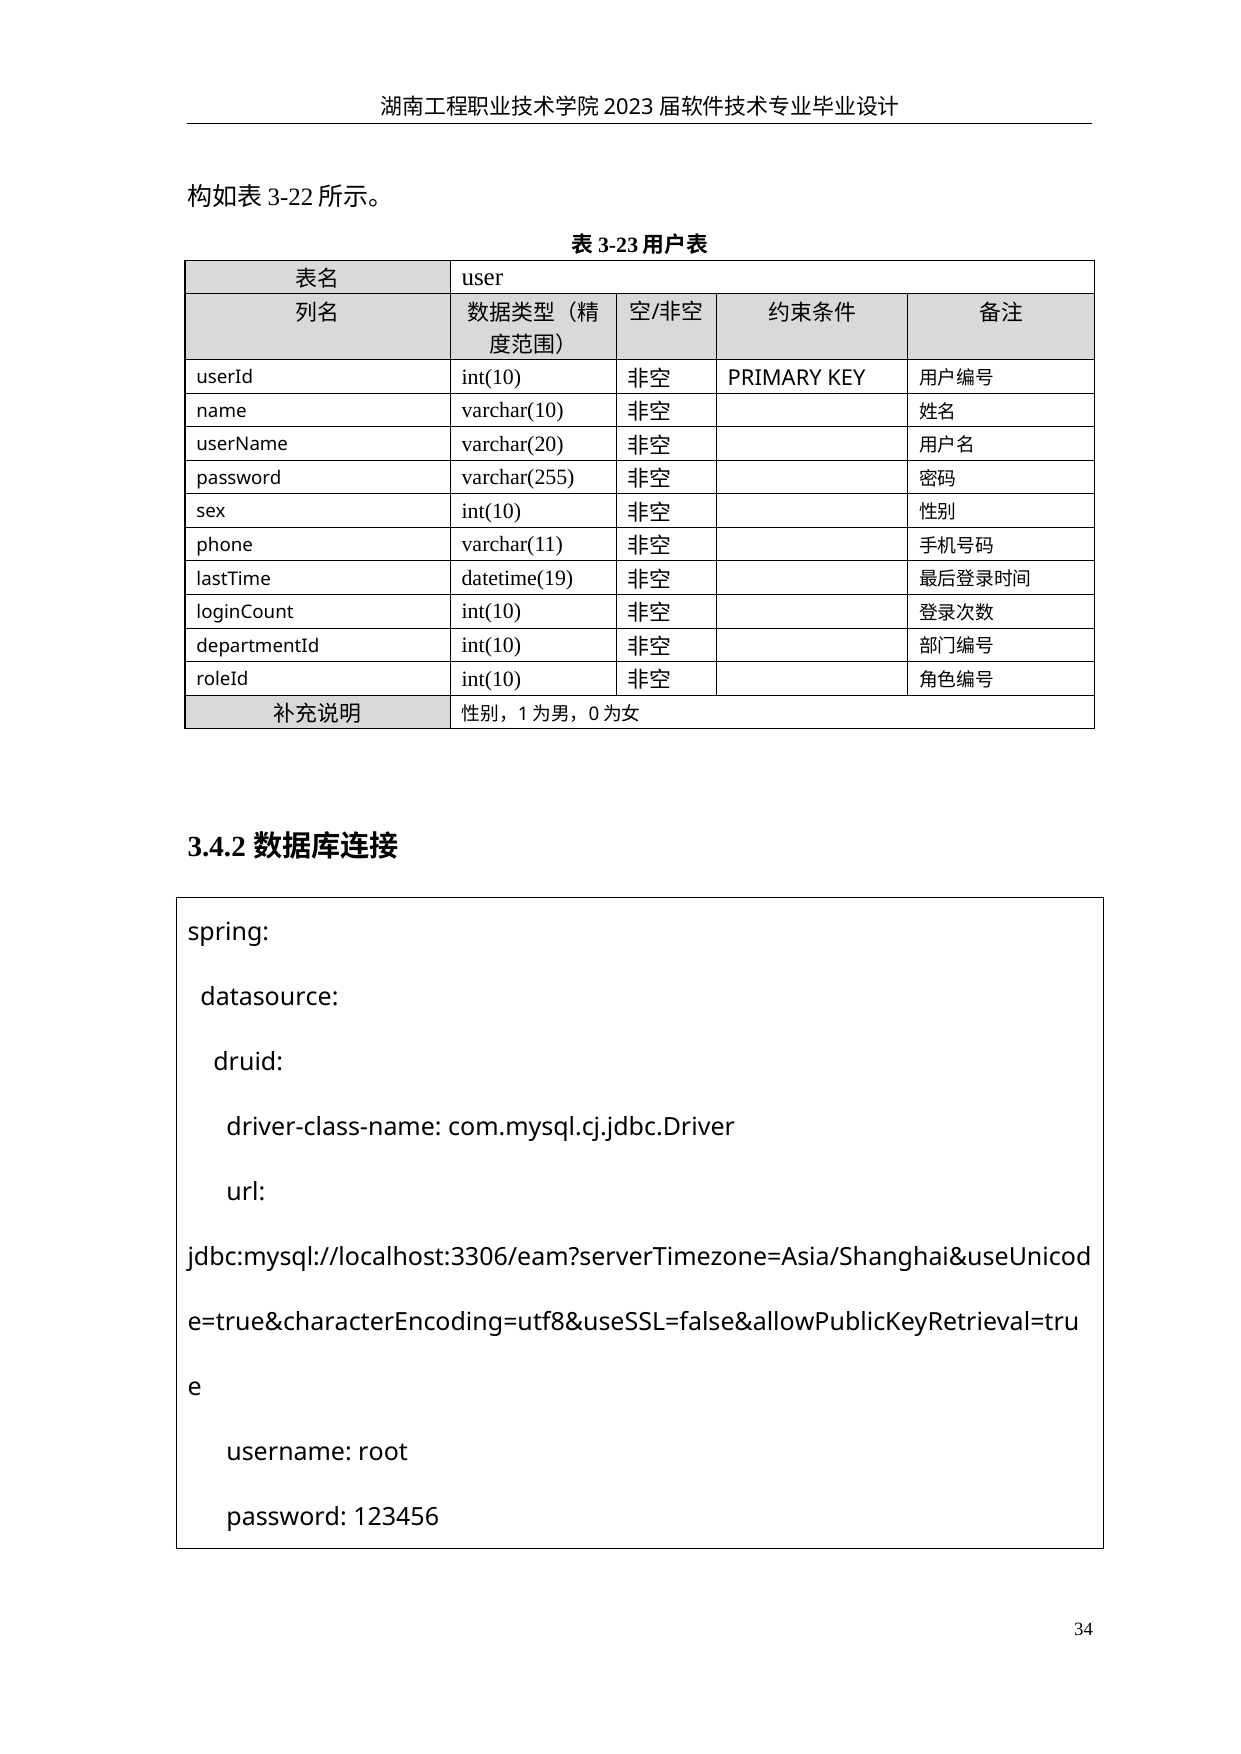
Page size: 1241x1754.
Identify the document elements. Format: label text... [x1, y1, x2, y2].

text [187, 162, 1092, 227]
table_cell 手机号码 [908, 528, 1094, 560]
table_cell 性别，1为男，0为女 [451, 696, 1094, 728]
table_cell 登录次数 [908, 595, 1094, 627]
table_cell 非空 [617, 629, 716, 661]
table_cell [717, 595, 907, 627]
table_cell int(10) [451, 662, 616, 694]
table_cell 部门编号 [908, 629, 1094, 661]
table_cell [717, 394, 907, 426]
table_cell 最后登录时间 [908, 561, 1094, 594]
table_cell loginCount [186, 595, 450, 627]
table_cell [717, 629, 907, 661]
table_cell int(10) [451, 629, 616, 661]
table_cell sex [186, 494, 450, 527]
table_cell 非空 [617, 561, 716, 594]
table_cell int(10) [451, 360, 616, 393]
table_cell 列名 [186, 294, 450, 359]
table_cell 非空 [617, 595, 716, 627]
table_cell 空/非空 [617, 294, 716, 359]
table_cell 非空 [617, 360, 716, 393]
table_cell password [186, 461, 450, 493]
table_cell 用户名 [908, 427, 1094, 460]
table_cell 用户编号 [908, 360, 1094, 393]
table_cell PRIMARY KEY [717, 360, 907, 393]
table_cell 约束条件 [717, 294, 907, 359]
table_cell 性别 [908, 494, 1094, 527]
table_cell name [186, 394, 450, 426]
table_cell 角色编号 [908, 662, 1094, 694]
table_cell 备注 [908, 294, 1094, 359]
table_cell userName [186, 427, 450, 460]
table_cell varchar(11) [451, 528, 616, 560]
table_cell 数据类型（精度范围） [451, 294, 616, 359]
table_cell 非空 [617, 394, 716, 426]
table_cell int(10) [451, 494, 616, 527]
table_cell varchar(20) [451, 427, 616, 460]
table_cell [717, 427, 907, 460]
subtitle 3.4.2 数据库连接 [187, 811, 1092, 876]
table_cell departmentId [186, 629, 450, 661]
table_cell 非空 [617, 662, 716, 694]
table_cell 补充说明 [186, 696, 450, 728]
table_cell varchar(10) [451, 394, 616, 426]
table_cell 非空 [617, 528, 716, 560]
table_cell datetime(19) [451, 561, 616, 594]
table_cell [717, 494, 907, 527]
table_cell int(10) [451, 595, 616, 627]
table_cell 密码 [908, 461, 1094, 493]
table_cell 非空 [617, 427, 716, 460]
table_cell varchar(255) [451, 461, 616, 493]
table_cell [717, 461, 907, 493]
table_cell [717, 662, 907, 694]
table_cell 姓名 [908, 394, 1094, 426]
table_cell 非空 [617, 461, 716, 493]
table_cell lastTime [186, 561, 450, 594]
table_cell 非空 [617, 494, 716, 527]
table_cell [717, 528, 907, 560]
table_cell phone [186, 528, 450, 560]
table_cell [717, 561, 907, 594]
table_header user [451, 261, 1094, 293]
table_cell roleId [186, 662, 450, 694]
text 表3-23用户表 [187, 227, 1092, 259]
table_cell userId [186, 360, 450, 393]
table_header 表名 [186, 261, 450, 293]
